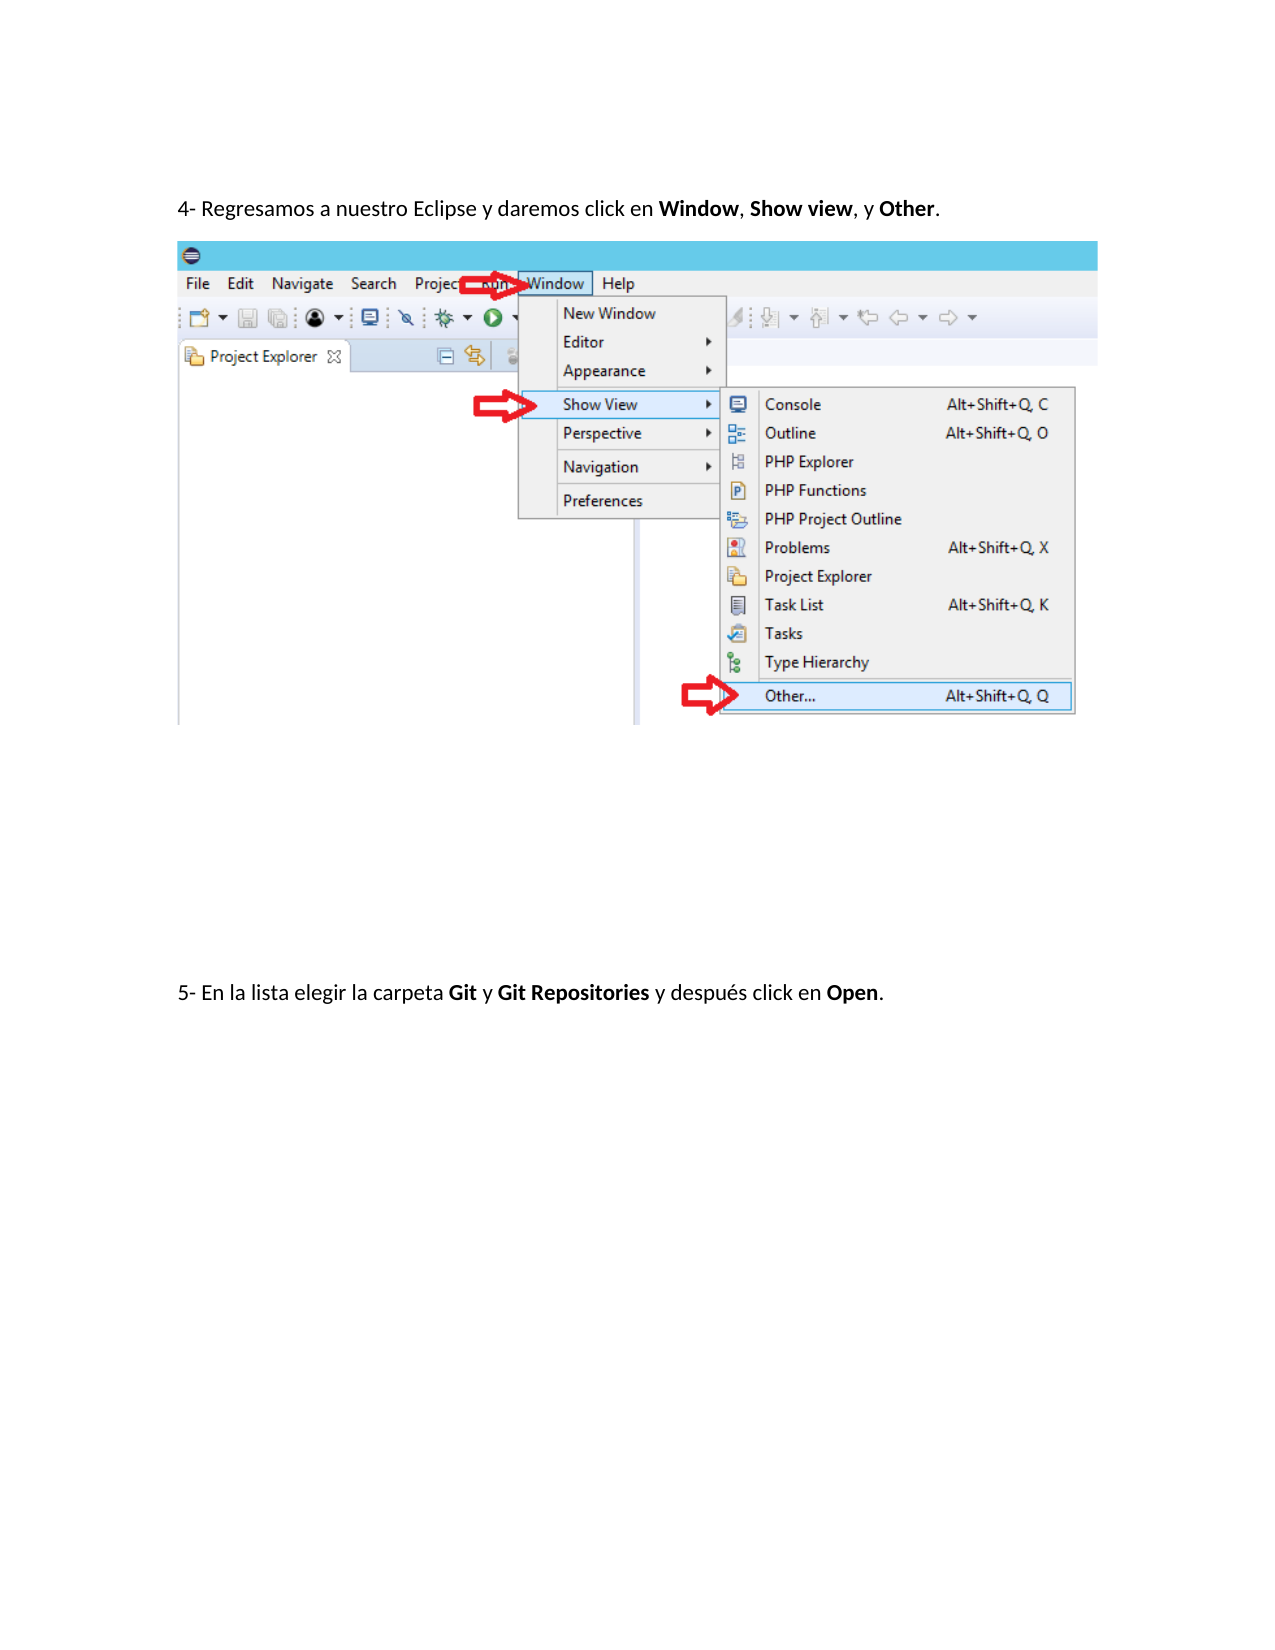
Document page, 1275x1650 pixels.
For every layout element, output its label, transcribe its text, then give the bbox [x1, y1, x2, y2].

text 5- En la lista elegir la carpeta Git y Git Repositories y después click en Open. [177, 978, 1098, 1006]
text 4- Regresamos a nuestro Eclipse y daremos click en Window, Show view, y Other. [177, 194, 1098, 222]
picture [177, 241, 1098, 725]
